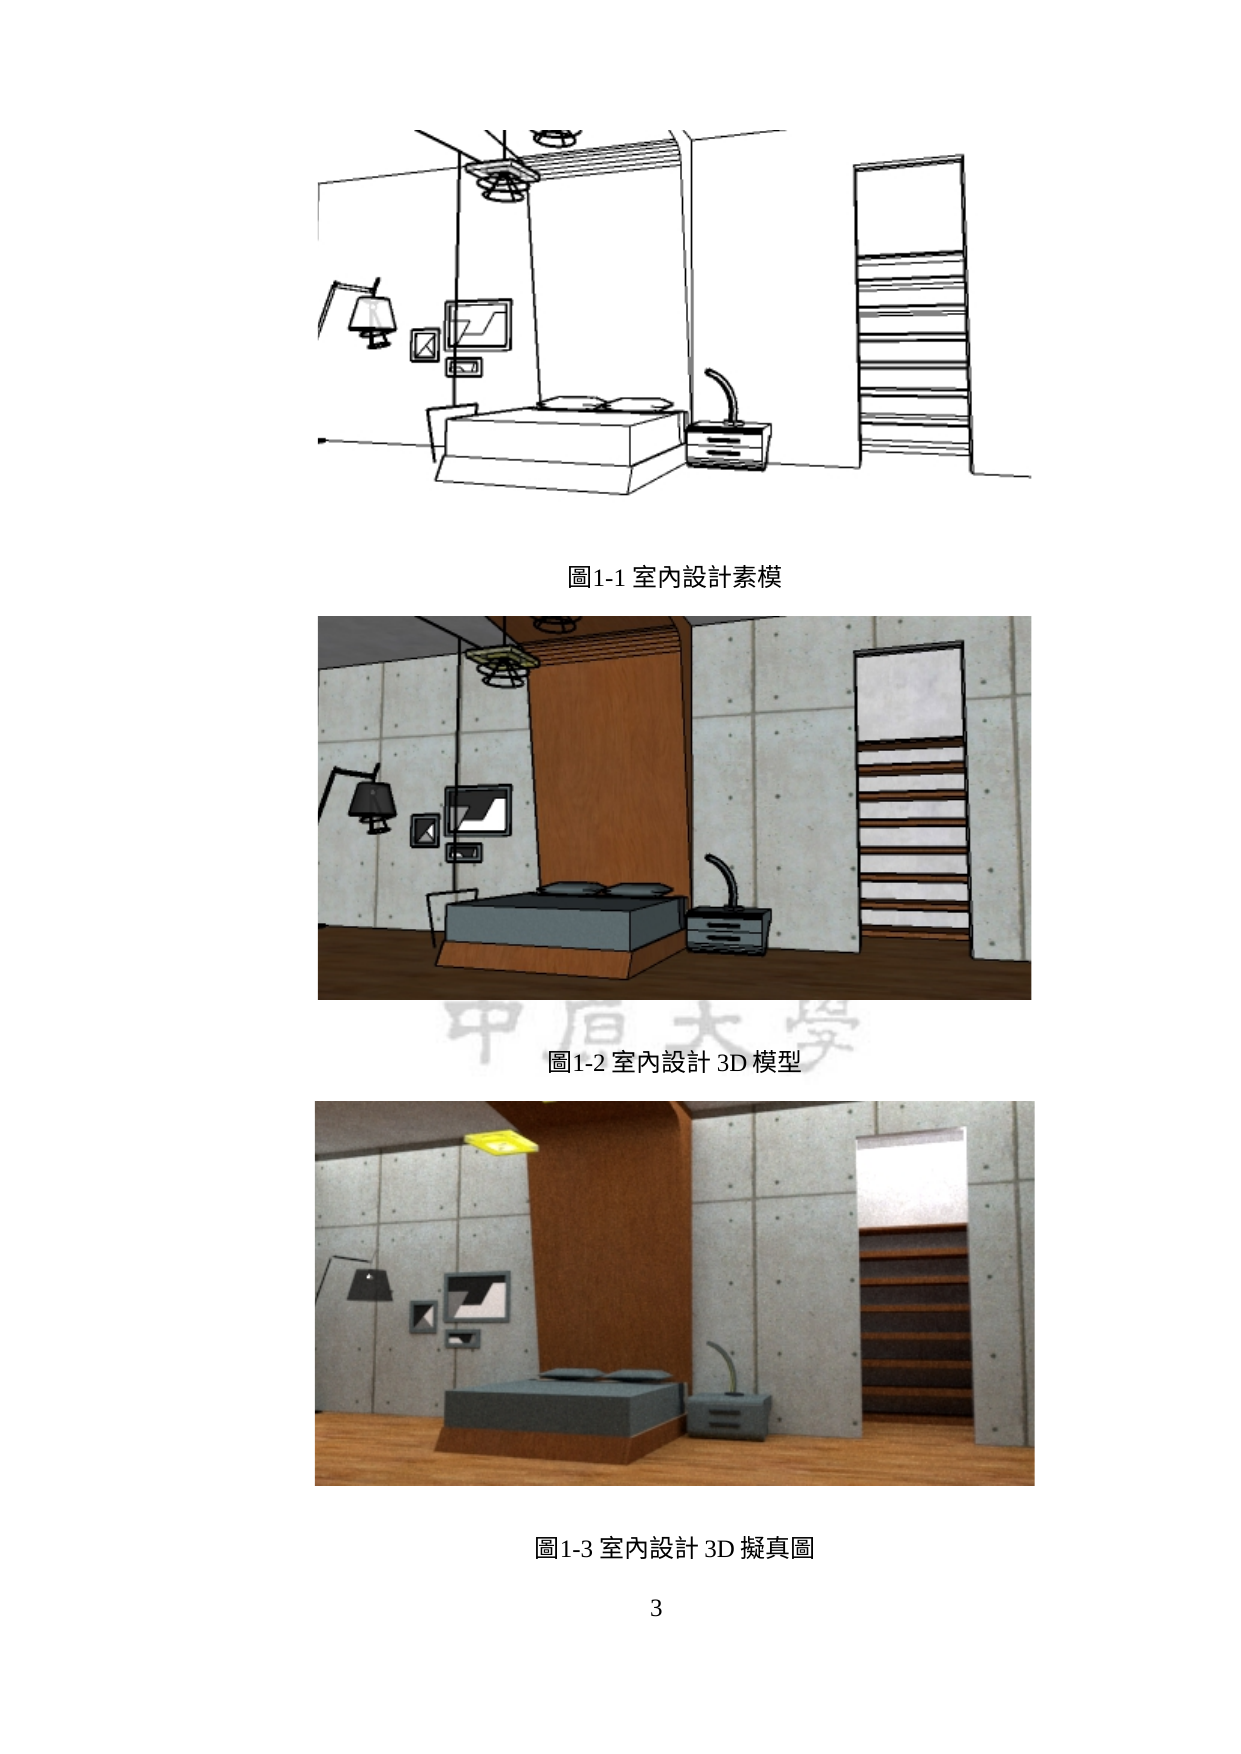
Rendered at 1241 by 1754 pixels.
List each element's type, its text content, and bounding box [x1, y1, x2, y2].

picture [317, 130, 1032, 515]
text 圖1-3 室內設計3D擬真圖 [177, 1524, 1122, 1569]
picture [314, 1101, 1035, 1486]
picture [317, 616, 1032, 1038]
text 圖1-1 室內設計素模 [177, 553, 1122, 598]
text 圖1-2 室內設計3D模型 [177, 1038, 1122, 1084]
